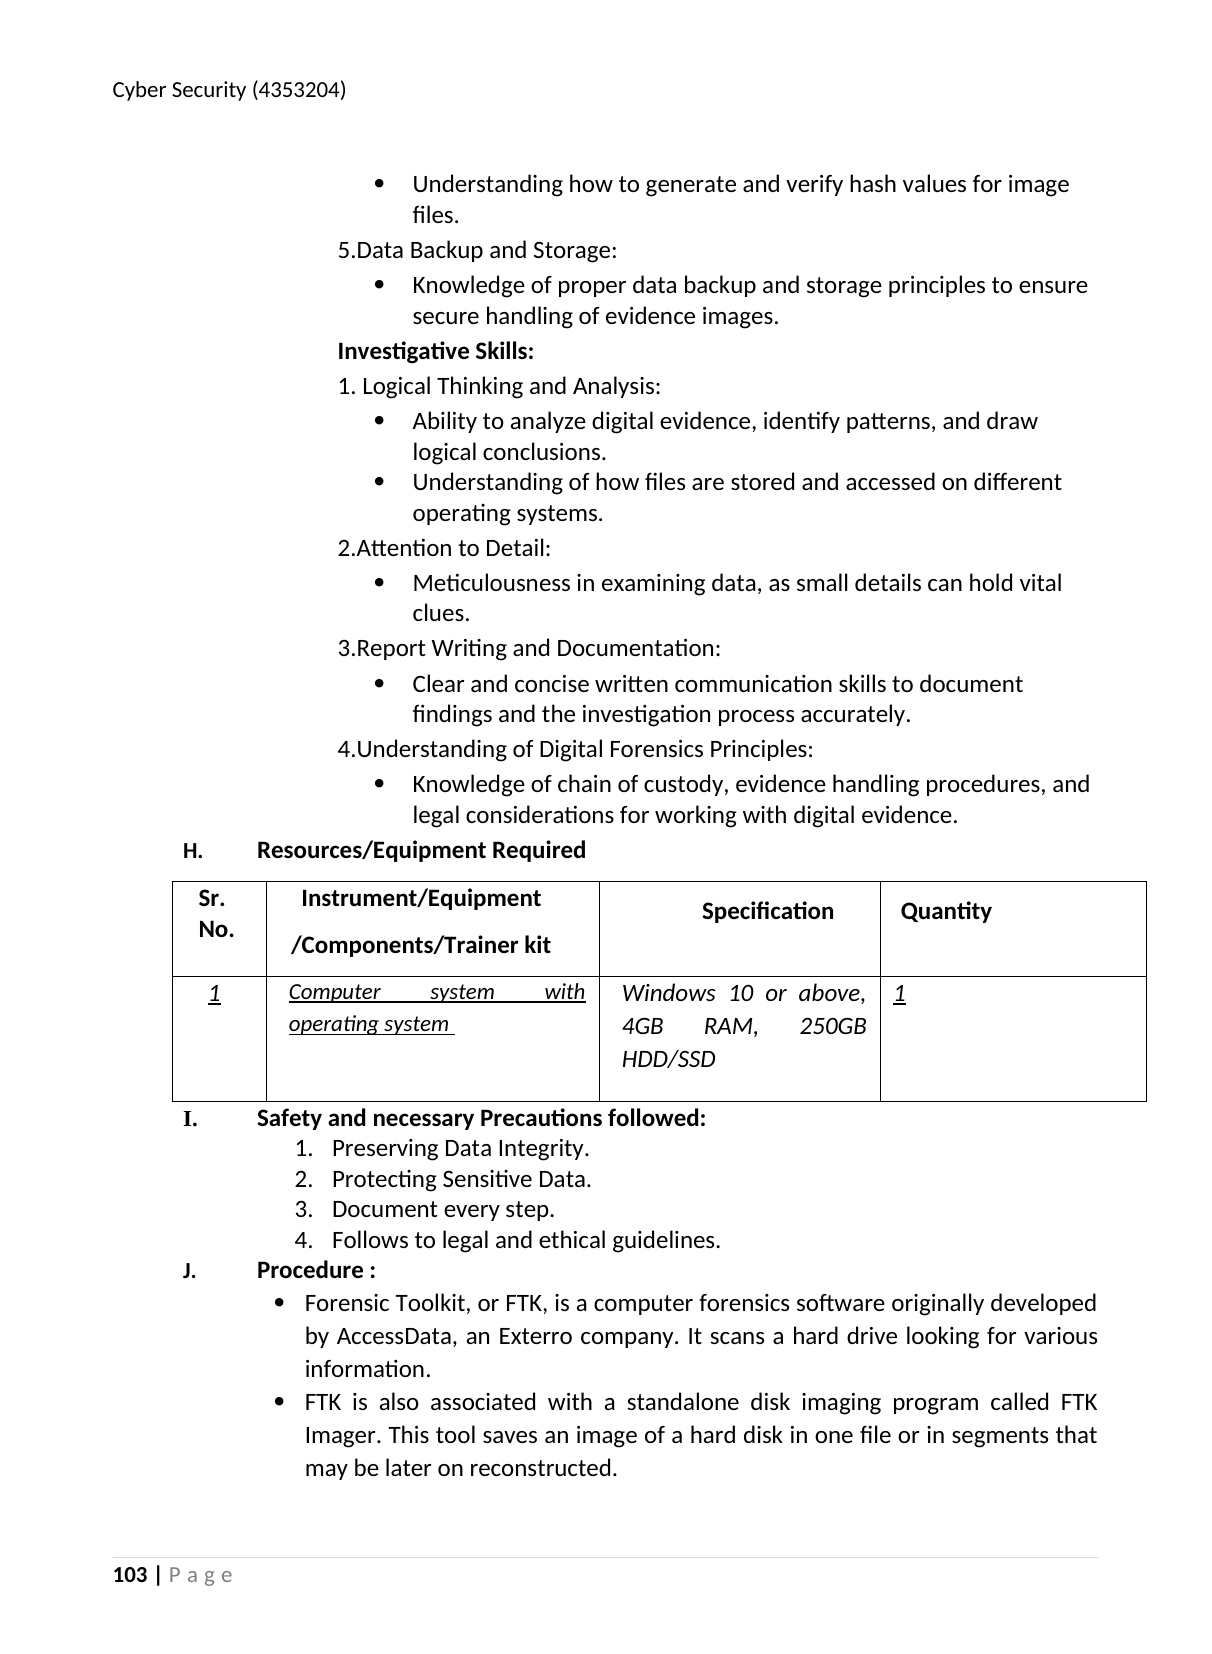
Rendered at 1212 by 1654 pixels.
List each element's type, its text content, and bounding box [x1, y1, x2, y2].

list Forensic Toolkit, or FTK, is a computer forensics software originally developed by AccessData, an Exterro company. It scans a hard drive looking for various information. [275, 1287, 1099, 1384]
list Protecting Sensitive Data. [294, 1163, 1099, 1193]
list Document every step. [294, 1193, 1099, 1224]
table_cell Computer system with operating system [267, 977, 599, 1101]
list FTK is also associated with a standalone disk imaging program called FTK Imager. This tool saves an image of a hard disk in one file or in segments that may be later on reconstructed. [275, 1386, 1099, 1482]
list Ability to analyze digital evidence, identify patterns, and draw logical conclusions. [375, 405, 1099, 466]
table_header Sr.No. [173, 882, 266, 976]
text Investigative Skills: [337, 335, 1099, 366]
list Preserving Data Integrity. [294, 1132, 1099, 1163]
text 3.Report Writing and Documentation: [337, 633, 1099, 663]
text 5.Data Backup and Storage: [337, 234, 1099, 265]
list Clear and concise written communication skills to document findings and the investigation process accurately. [375, 668, 1099, 729]
table_header Specification [600, 882, 880, 976]
text 2.Attention to Detail: [337, 532, 1099, 562]
text 1. Logical Thinking and Analysis: [337, 370, 1099, 401]
table_cell 1 [881, 977, 1146, 1101]
table_cell 1 [173, 977, 266, 1101]
table_header Instrument/Equipment /Components/Trainer kit [267, 882, 599, 976]
list Understanding how to generate and verify hash values for image files. [375, 169, 1099, 230]
list Follows to legal and ethical guidelines. [294, 1224, 1099, 1254]
list Resources/Equipment Required [183, 834, 1099, 864]
list Understanding of how files are stored and accessed on different operating systems. [375, 466, 1099, 527]
list Procedure : [183, 1254, 1099, 1285]
list Meticulousness in examining data, as small details can hold vital clues. [375, 567, 1099, 628]
list Safety and necessary Precautions followed: [183, 1102, 1099, 1132]
list Knowledge of proper data backup and storage principles to ensure secure handling of evidence images. [375, 269, 1099, 330]
table_cell Windows 10 or above, 4GB RAM, 250GB HDD/SSD [600, 977, 880, 1101]
text 4.Understanding of Digital Forensics Principles: [337, 733, 1099, 764]
list Knowledge of chain of custody, evidence handling procedures, and legal considerations for working with digital evidence. [375, 768, 1099, 829]
table_header Quantity [881, 882, 1146, 976]
